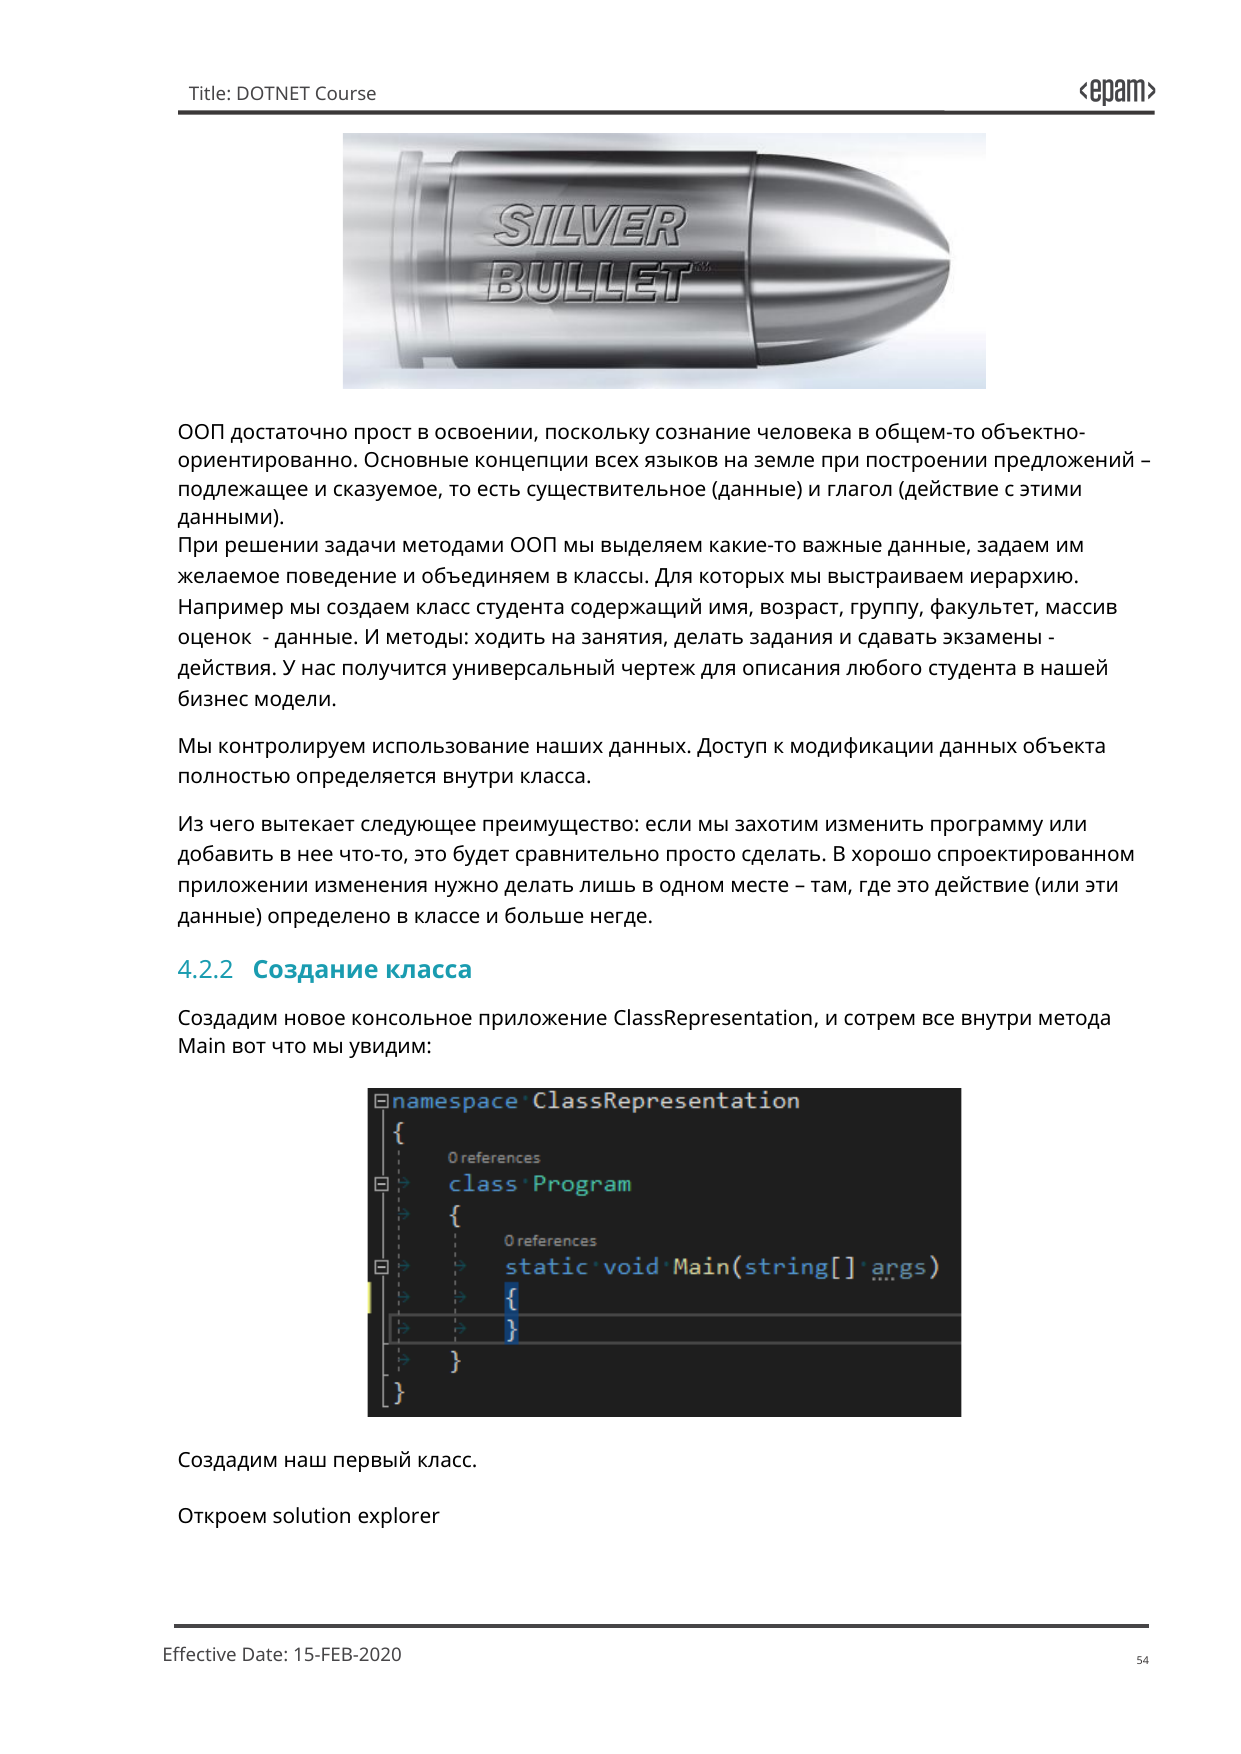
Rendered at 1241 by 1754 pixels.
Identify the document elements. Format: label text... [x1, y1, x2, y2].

text ООП достаточно прост в освоении, поскольку сознание человека в общем-то объектно-ориентированно. Основные концепции всех языков на земле при построении предложений – подлежащее и сказуемое, то есть существительное (данные) и глагол (действие с этими данными). [177, 417, 1152, 531]
text При решении задачи методами ООП мы выделяем какие-то важные данные, задаем им желаемое поведение и объединяем в классы. Для которых мы выстраиваем иерархию. Например мы создаем класс студента содержащий имя, возраст, группу, факультет, массив оценок - данные. И методы: ходить на занятия, делать задания и сдавать экзамены - действия. У нас получится универсальный чертеж для описания любого студента в нашей бизнес модели. [177, 531, 1152, 712]
text Создадим новое консольное приложение ClassRepresentation, и сотрем все внутри метода Main вот что мы увидим: [177, 1003, 1152, 1060]
text Из чего вытекает следующее преимущество: если мы захотим изменить программу или добавить в нее что-то, это будет сравнительно просто сделать. В хорошо спроектированном приложении изменения нужно делать лишь в одном месте – там, где это действие (или эти данные) определено в классе и больше негде. [177, 809, 1152, 929]
text Откроем solution explorer [177, 1502, 1152, 1530]
text Создадим наш первый класс. [177, 1445, 1152, 1473]
text Мы контролируем использование наших данных. Доступ к модификации данных объекта полностью определяется внутри класса. [177, 731, 1152, 790]
subtitle Создание класса [177, 952, 1152, 986]
picture [367, 1088, 962, 1417]
picture [342, 133, 986, 389]
